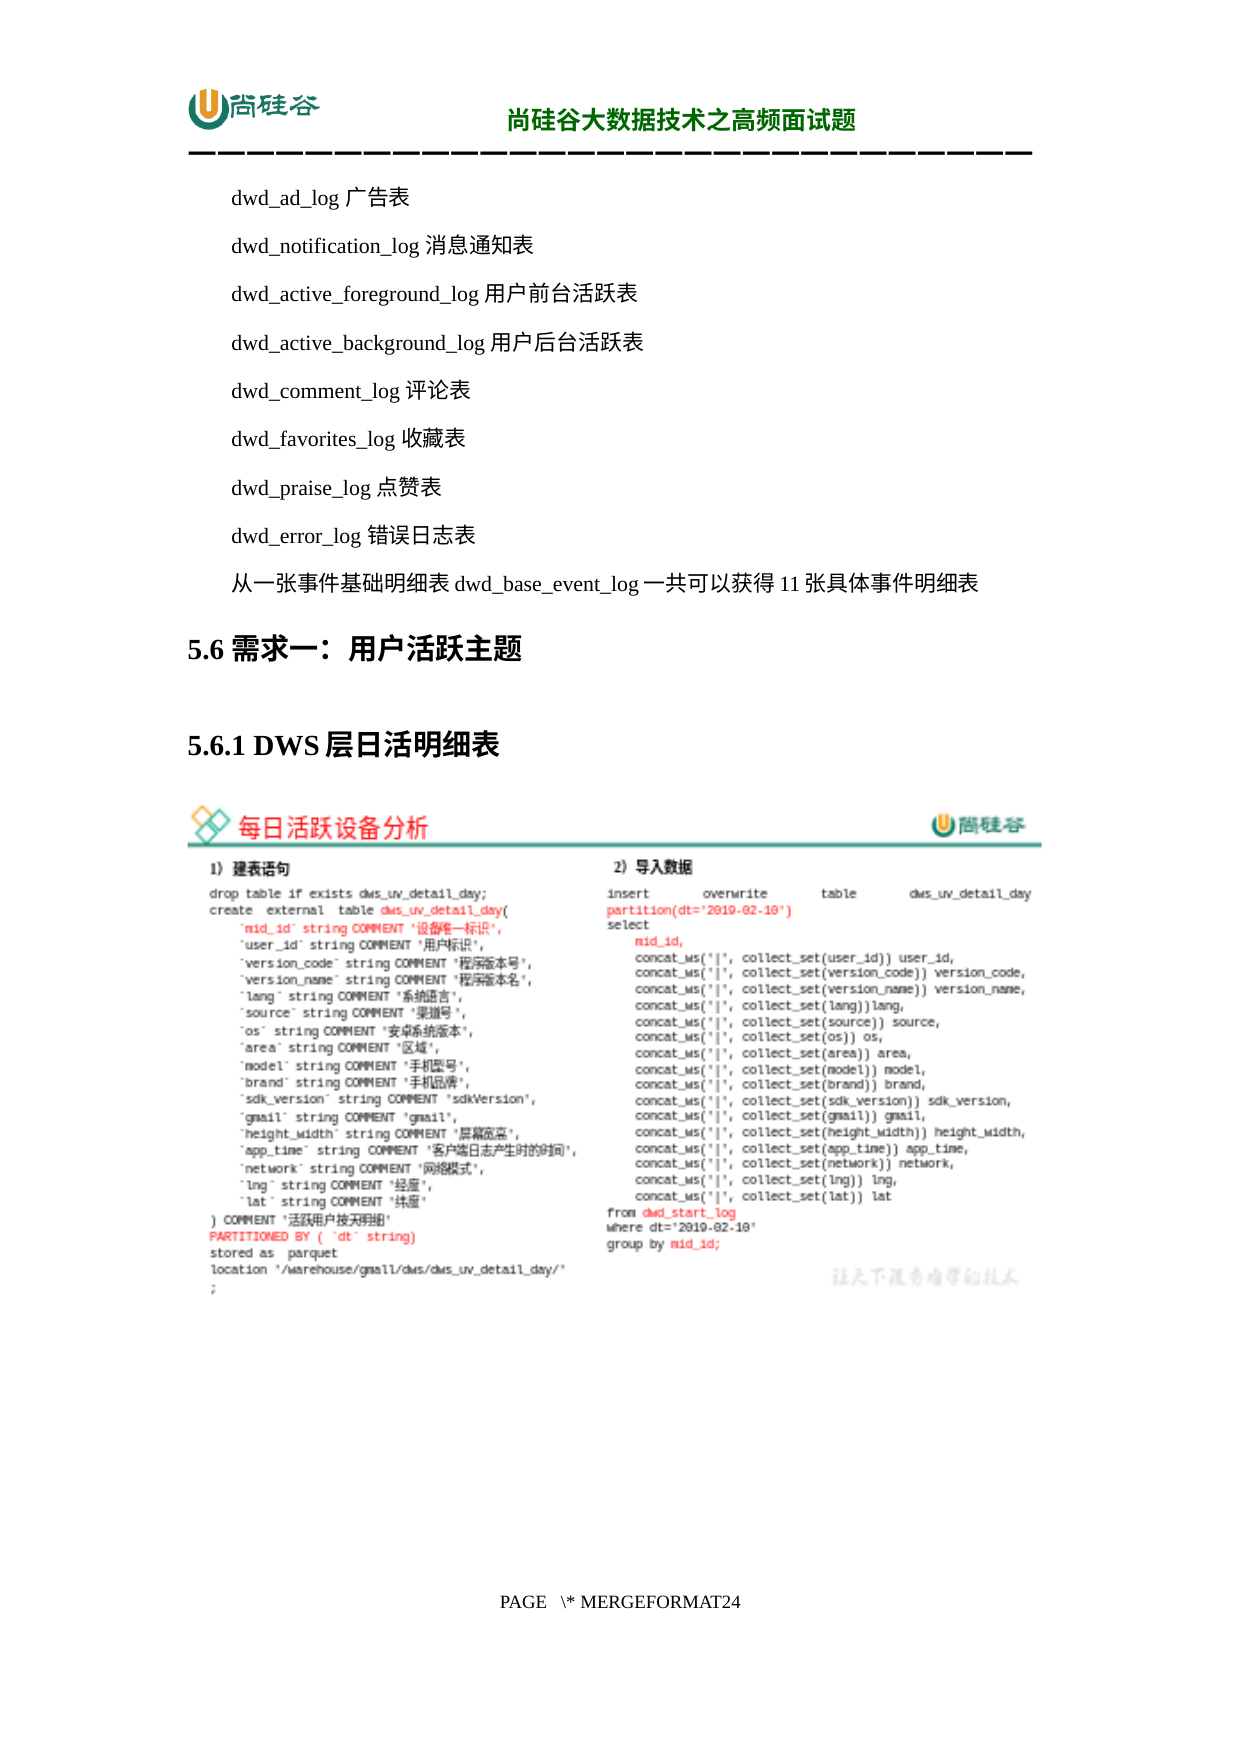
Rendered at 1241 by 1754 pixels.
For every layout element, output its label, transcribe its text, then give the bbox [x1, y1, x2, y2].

text dwd_ad_log 广告表 [231, 179, 1053, 212]
text dwd_error_log 错误日志表 [231, 518, 1053, 550]
text dwd_active_background_log 用户后台活跃表 [231, 324, 1053, 357]
text dwd_favorites_log 收藏表 [231, 421, 1053, 453]
subtitle 5.6.1 DWS层日活明细表 [187, 710, 1053, 775]
text dwd_comment_log 评论表 [231, 373, 1053, 405]
text 从一张事件基础明细表dwd_base_event_log一共可以获得11张具体事件明细表 [231, 566, 1053, 598]
text dwd_praise_log 点赞表 [231, 469, 1053, 502]
text dwd_active_foreground_log 用户前台活跃表 [231, 276, 1053, 308]
subtitle 5.6 需求一：用户活跃主题 [187, 614, 1053, 679]
text dwd_notification_log 消息通知表 [231, 228, 1053, 260]
